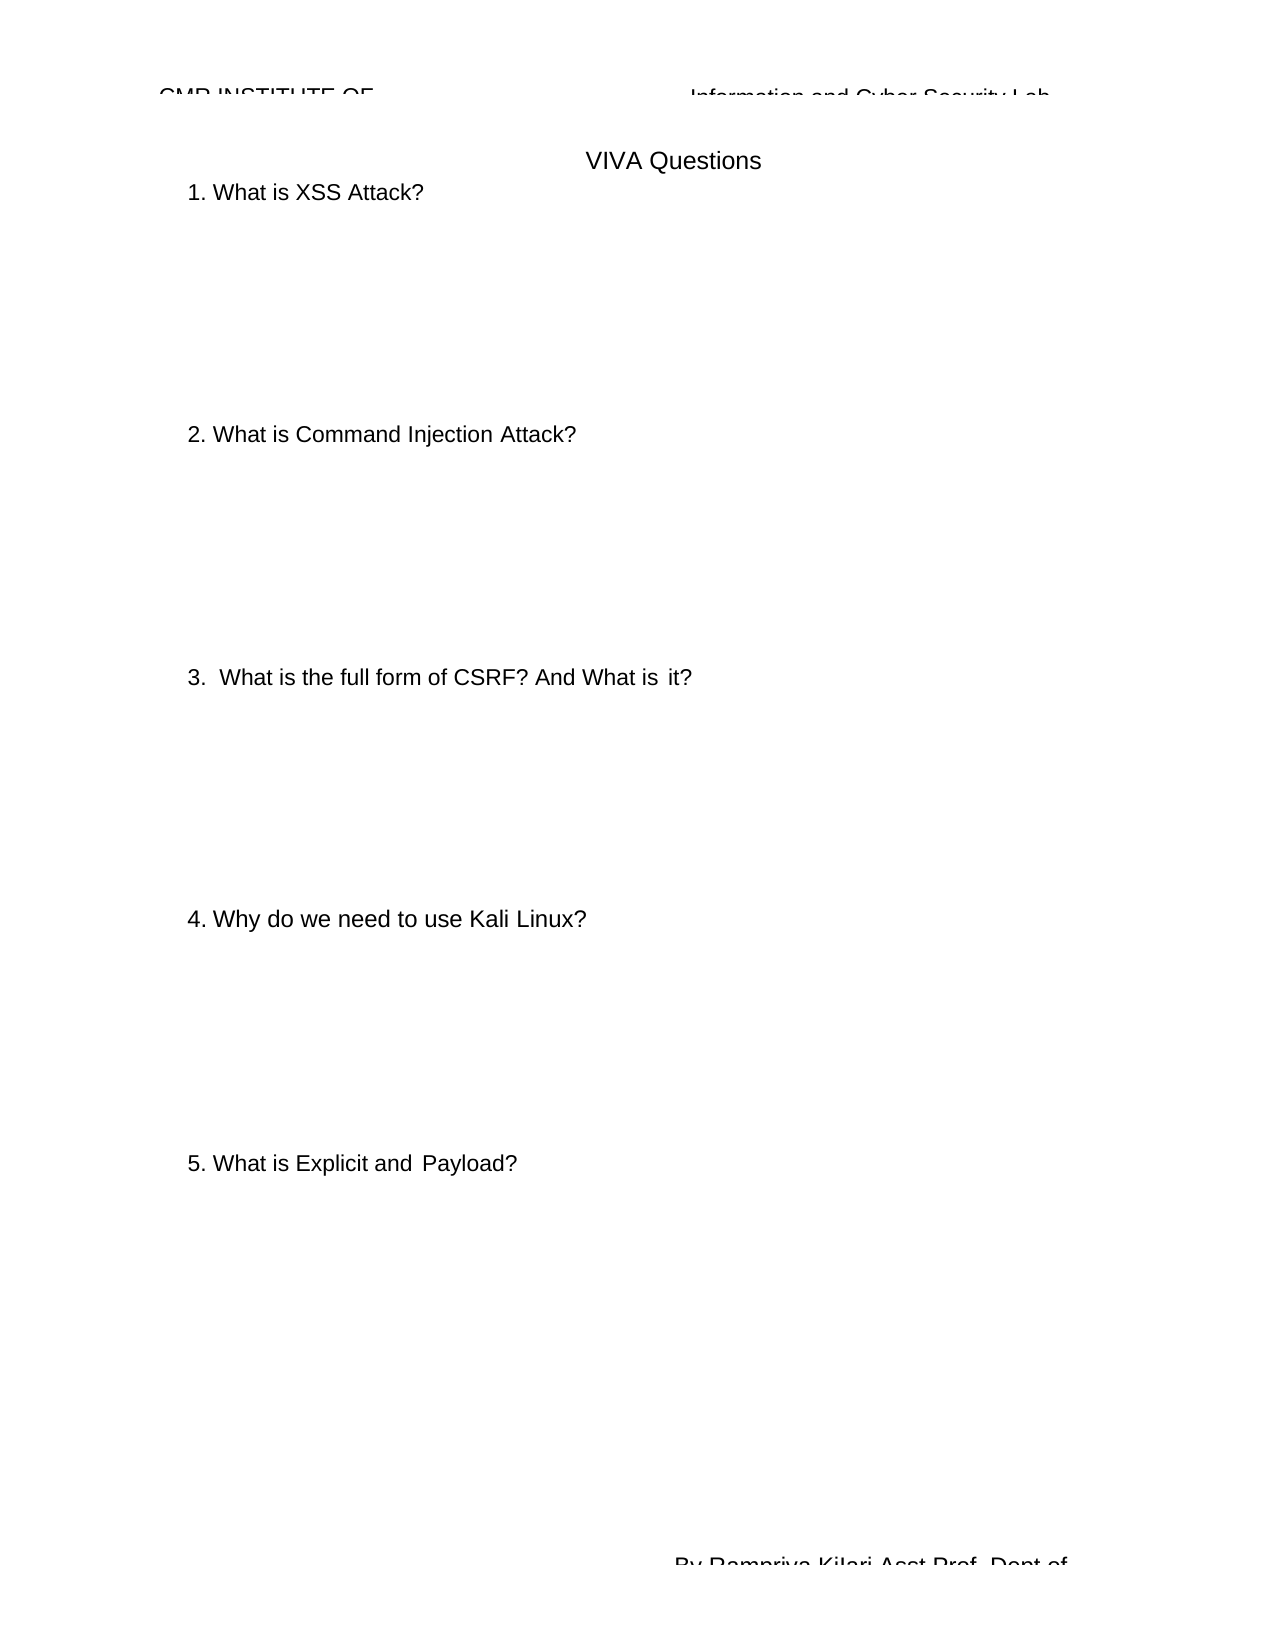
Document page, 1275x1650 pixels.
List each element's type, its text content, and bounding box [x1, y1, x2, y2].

list What is Explicit and Payload? [187, 1149, 1214, 1176]
list What is Command Injection Attack? [187, 421, 1214, 447]
subtitle Why do we need to use Kali Linux? [187, 905, 1214, 933]
subtitle VIVA Questions [494, 146, 853, 175]
list What is XSS Attack? [187, 179, 1214, 205]
list What is the full form of CSRF? And What is it? [187, 664, 1214, 690]
